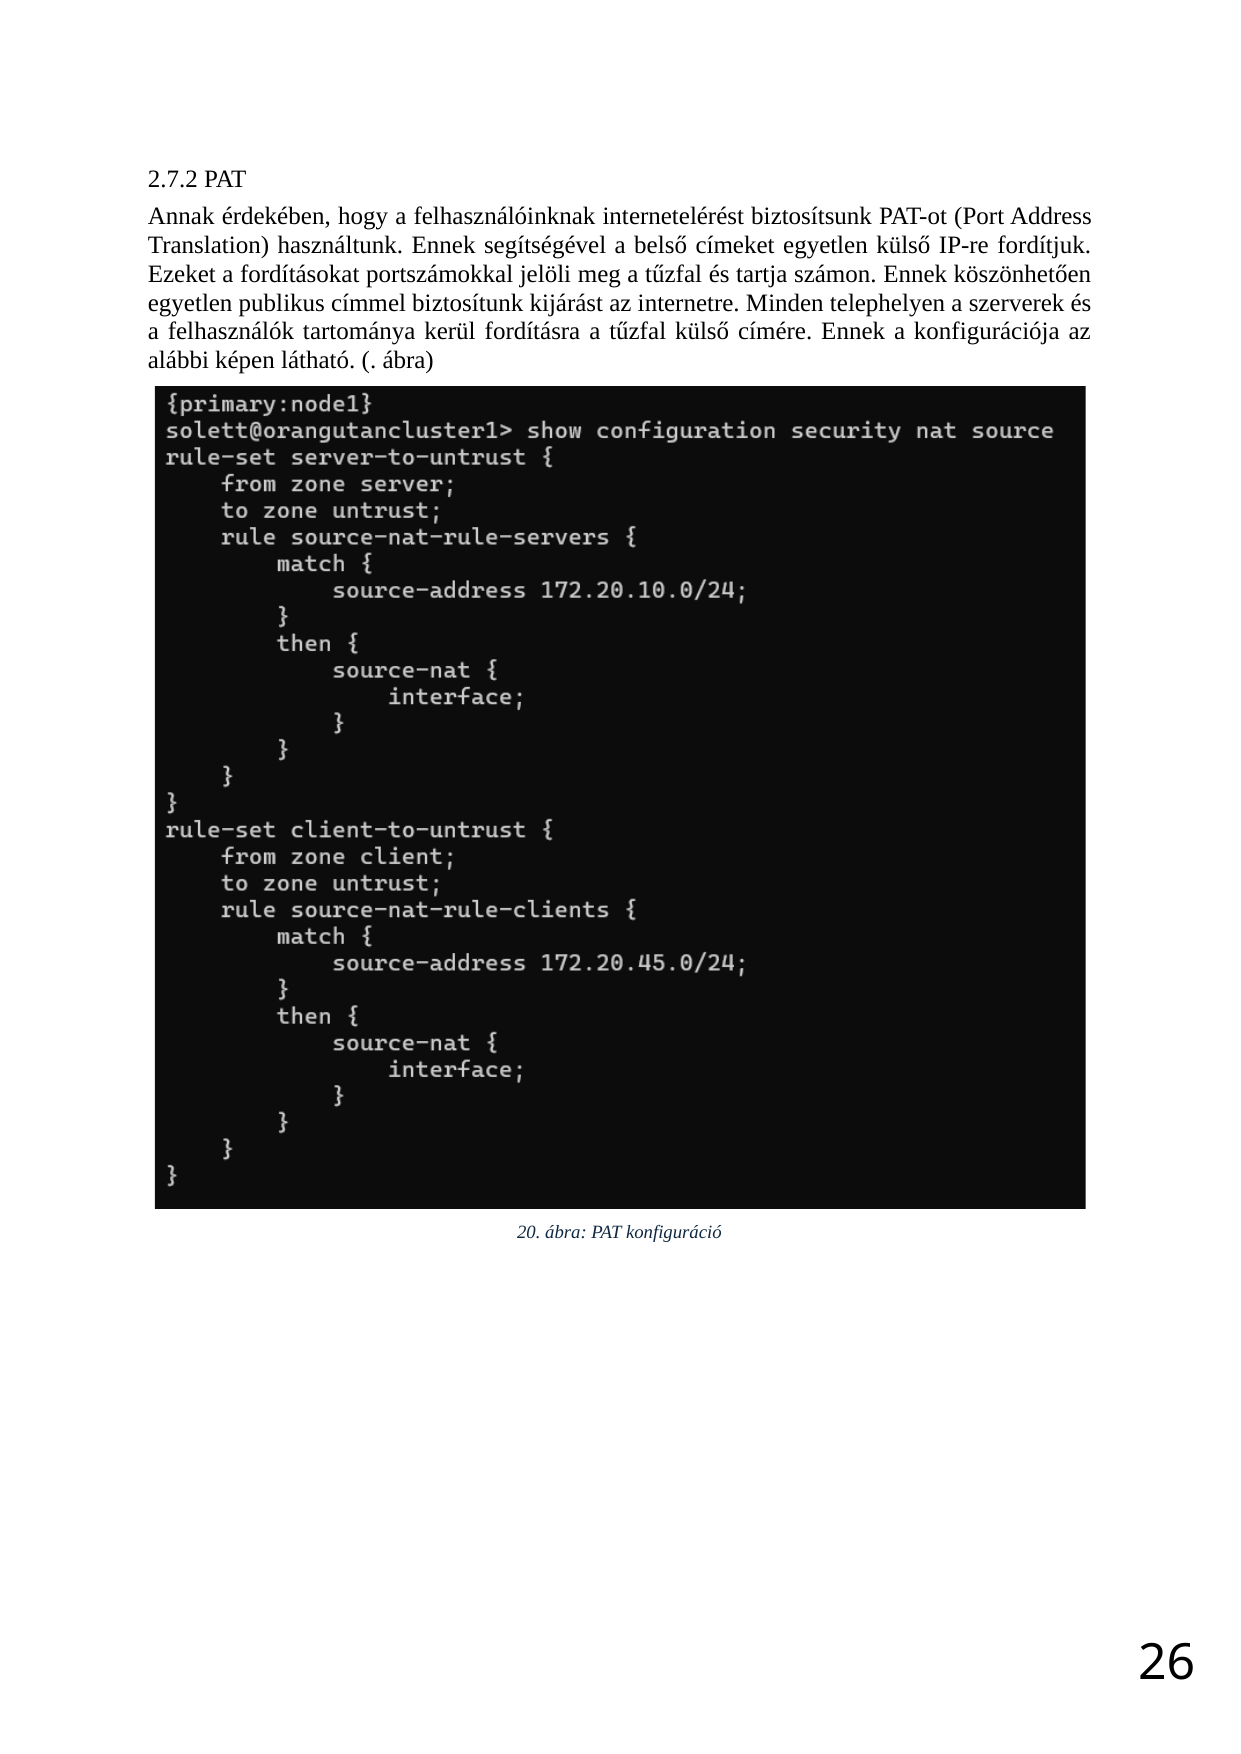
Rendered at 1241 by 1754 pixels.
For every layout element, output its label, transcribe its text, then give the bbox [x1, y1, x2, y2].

picture [154, 386, 1086, 1209]
subtitle 2.7.2 PAT [148, 164, 1092, 193]
text 20. ábra: PAT konfiguráció [148, 1221, 1092, 1243]
text Annak érdekében, hogy a felhasználóinknak internetelérést biztosítsunk PAT-ot (Port Address Translation) használtunk. Ennek segítségével a belső címeket egyetlen külső IP-re fordítjuk. Ezeket a fordításokat portszámokkal jelöli meg a tűzfal és tartja számon. Ennek köszönhetően egyetlen publikus címmel biztosítunk kijárást az internetre. Minden telephelyen a szerverek és a felhasználók tartománya kerül fordításra a tűzfal külső címére. Ennek a konfigurációja az alábbi képen látható. (20. ábra) [148, 201, 1092, 374]
